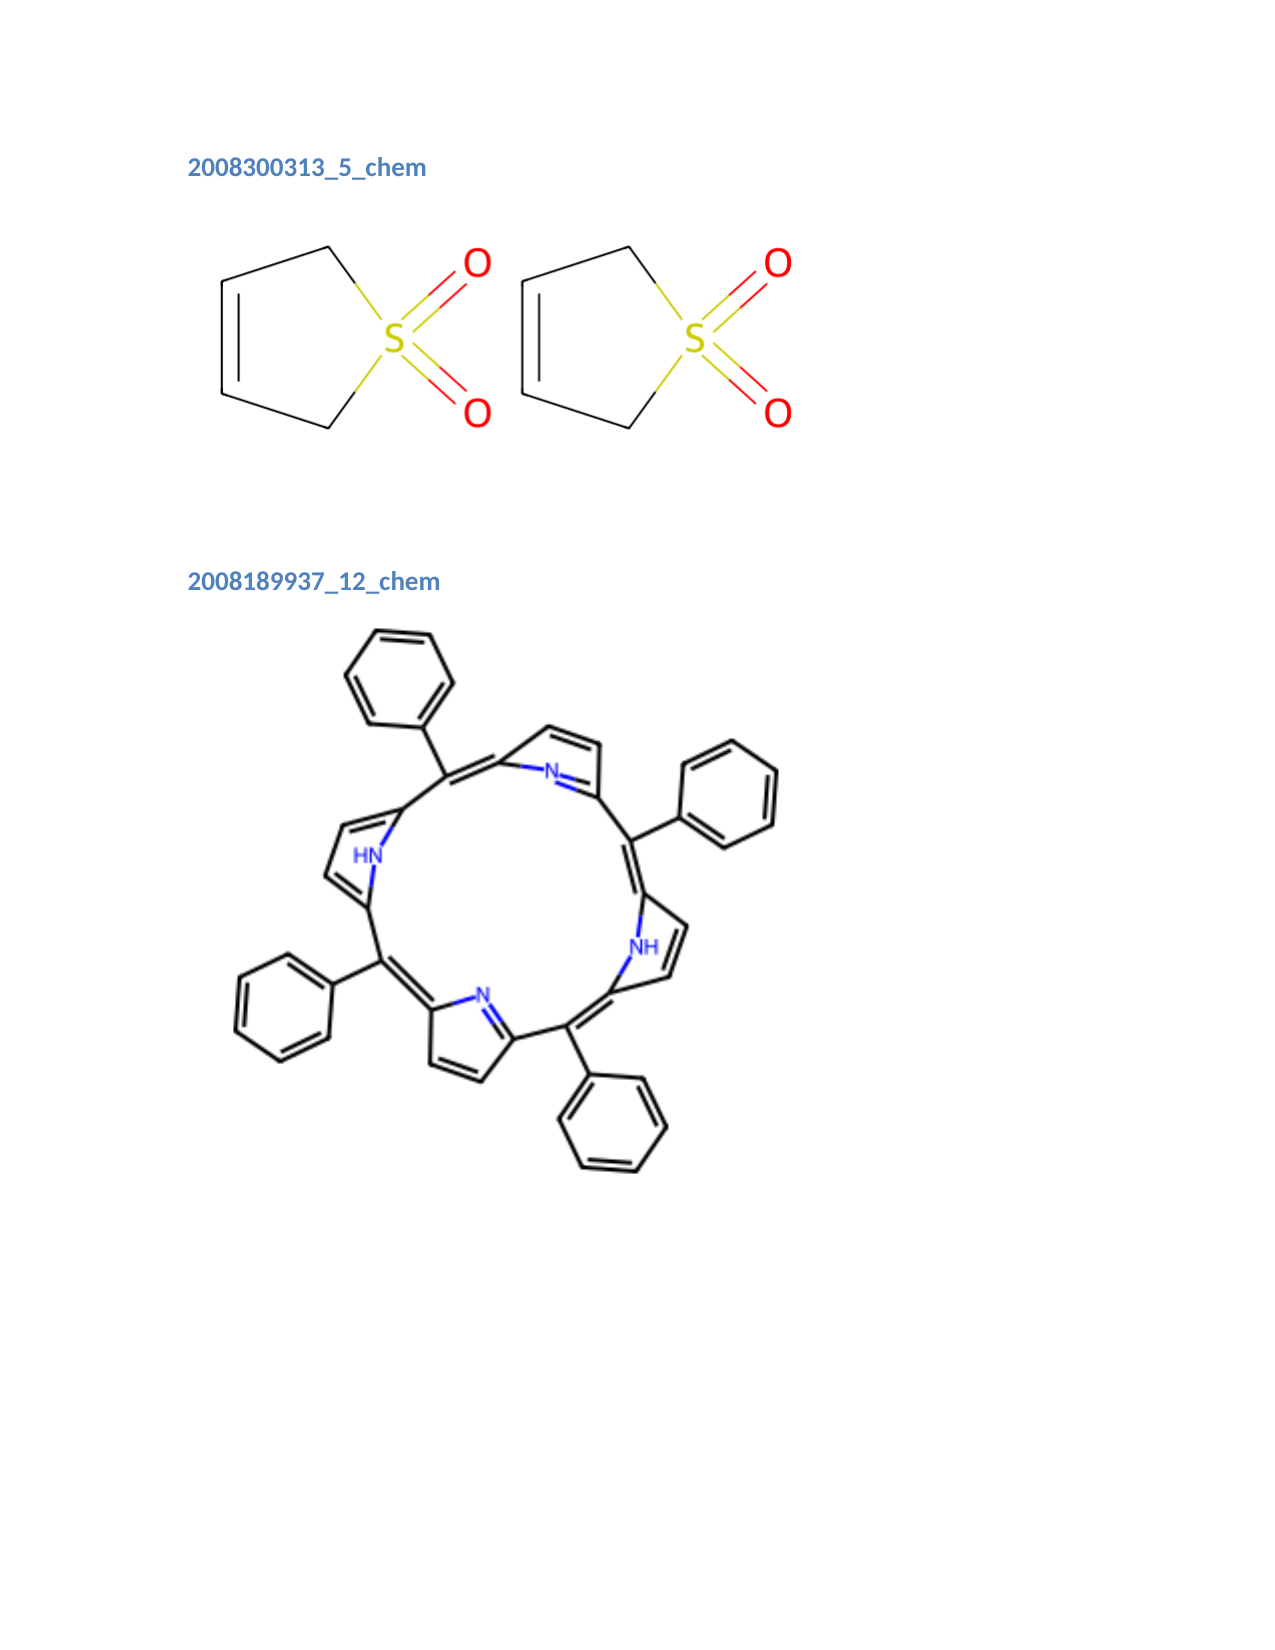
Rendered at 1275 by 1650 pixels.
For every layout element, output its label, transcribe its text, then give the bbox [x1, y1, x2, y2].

subtitle 2008300313_5_chem [187, 150, 1087, 183]
picture [206, 601, 807, 1202]
subtitle 2008189937_12_chem [187, 564, 1087, 597]
picture [206, 187, 807, 488]
